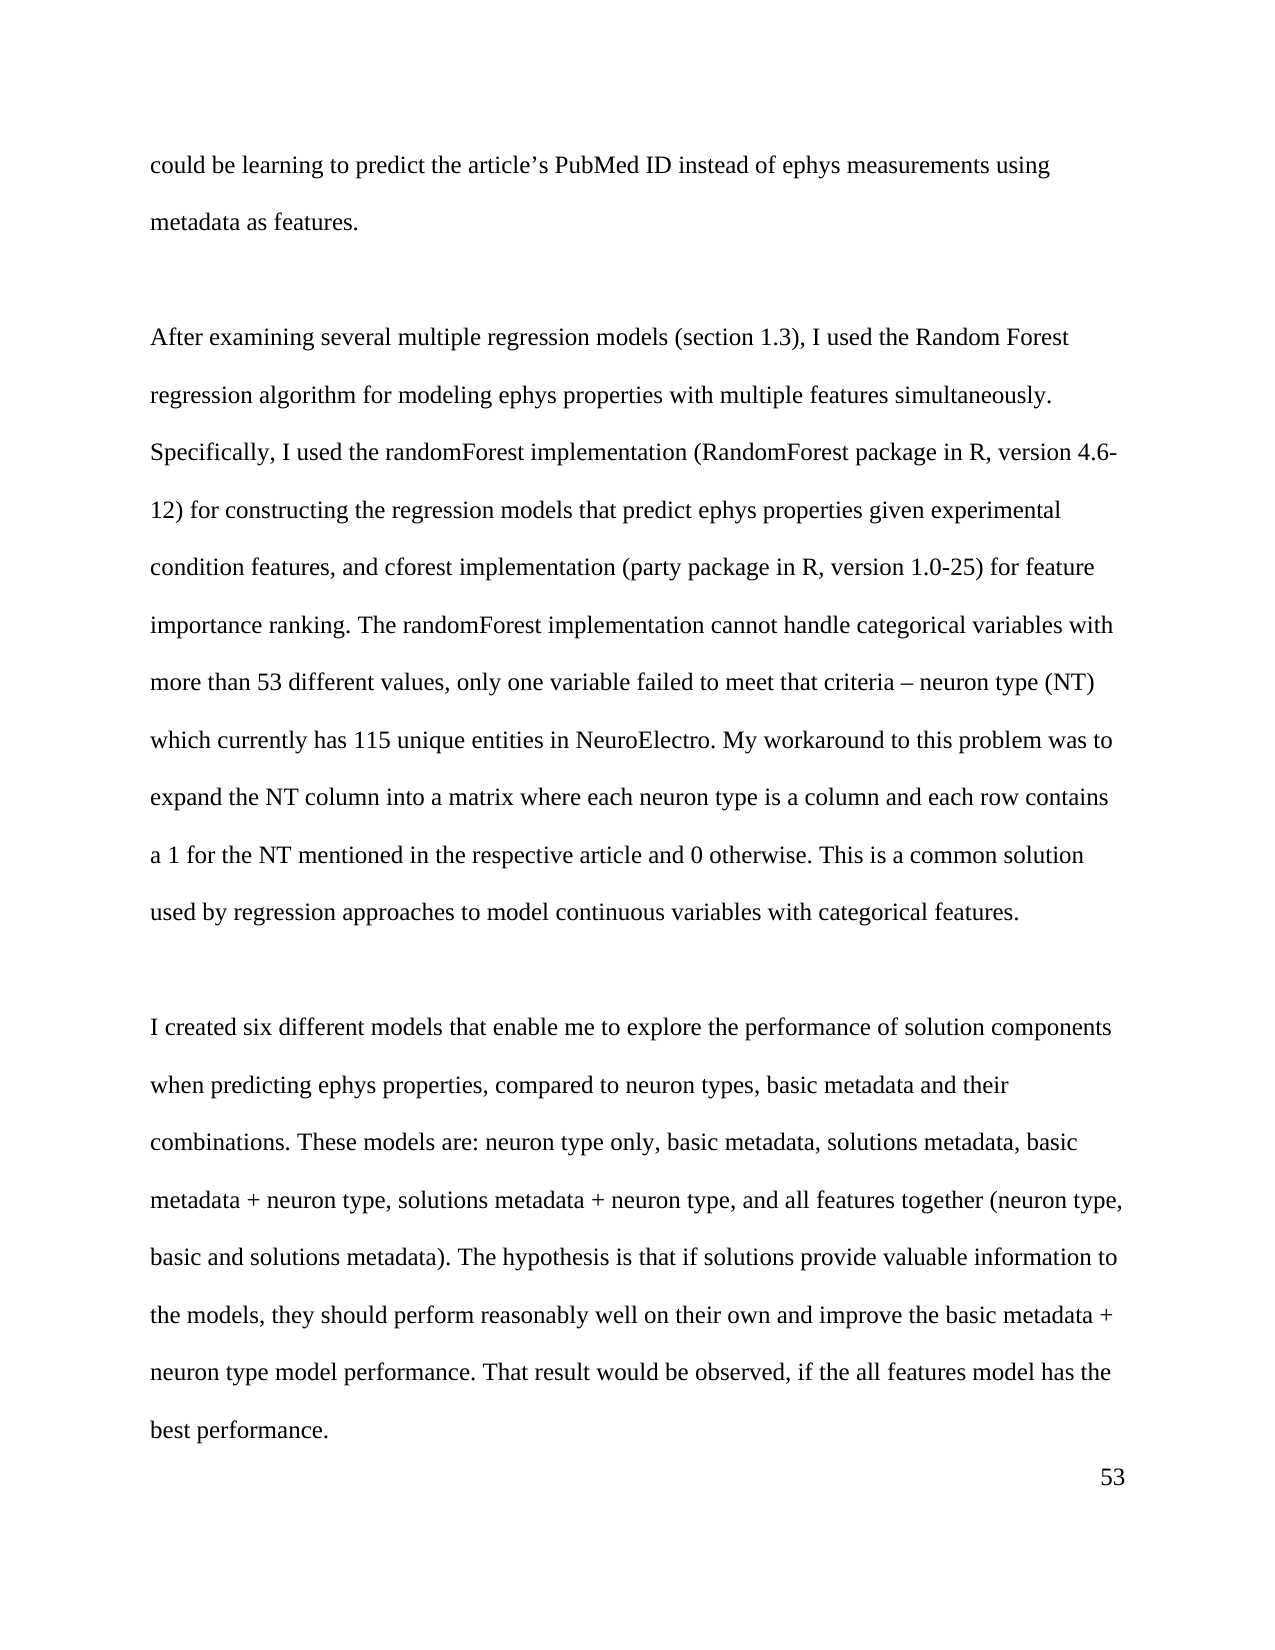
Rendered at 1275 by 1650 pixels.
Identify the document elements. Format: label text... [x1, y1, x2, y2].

text After examining several multiple regression models (section 1.3), I used the Random Forest regression algorithm for modeling ephys properties with multiple features simultaneously. Specifically, I used the randomForest implementation (RandomForest package in R, version 4.6-12) for constructing the regression models that predict ephys properties given experimental condition features, and cforest implementation (party package in R, version 1.0-25) for feature importance ranking. The randomForest implementation cannot handle categorical variables with more than 53 different values, only one variable failed to meet that criteria – neuron type (NT) which currently has 115 unique entities in NeuroElectro. My workaround to this problem was to expand the NT column into a matrix where each neuron type is a column and each row contains a 1 for the NT mentioned in the respective article and 0 otherwise. This is a common solution used by regression approaches to model continuous variables with categorical features. [150, 322, 1125, 926]
text I created six different models that enable me to explore the performance of solution components when predicting ephys properties, compared to neuron types, basic metadata and their combinations. These models are: neuron type only, basic metadata, solutions metadata, basic metadata + neuron type, solutions metadata + neuron type, and all features together (neuron type, basic and solutions metadata). The hypothesis is that if solutions provide valuable information to the models, they should perform reasonably well on their own and improve the basic metadata + neuron type model performance. That result would be observed, if the all features model has the best performance. [150, 1012, 1125, 1444]
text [150, 150, 1125, 236]
